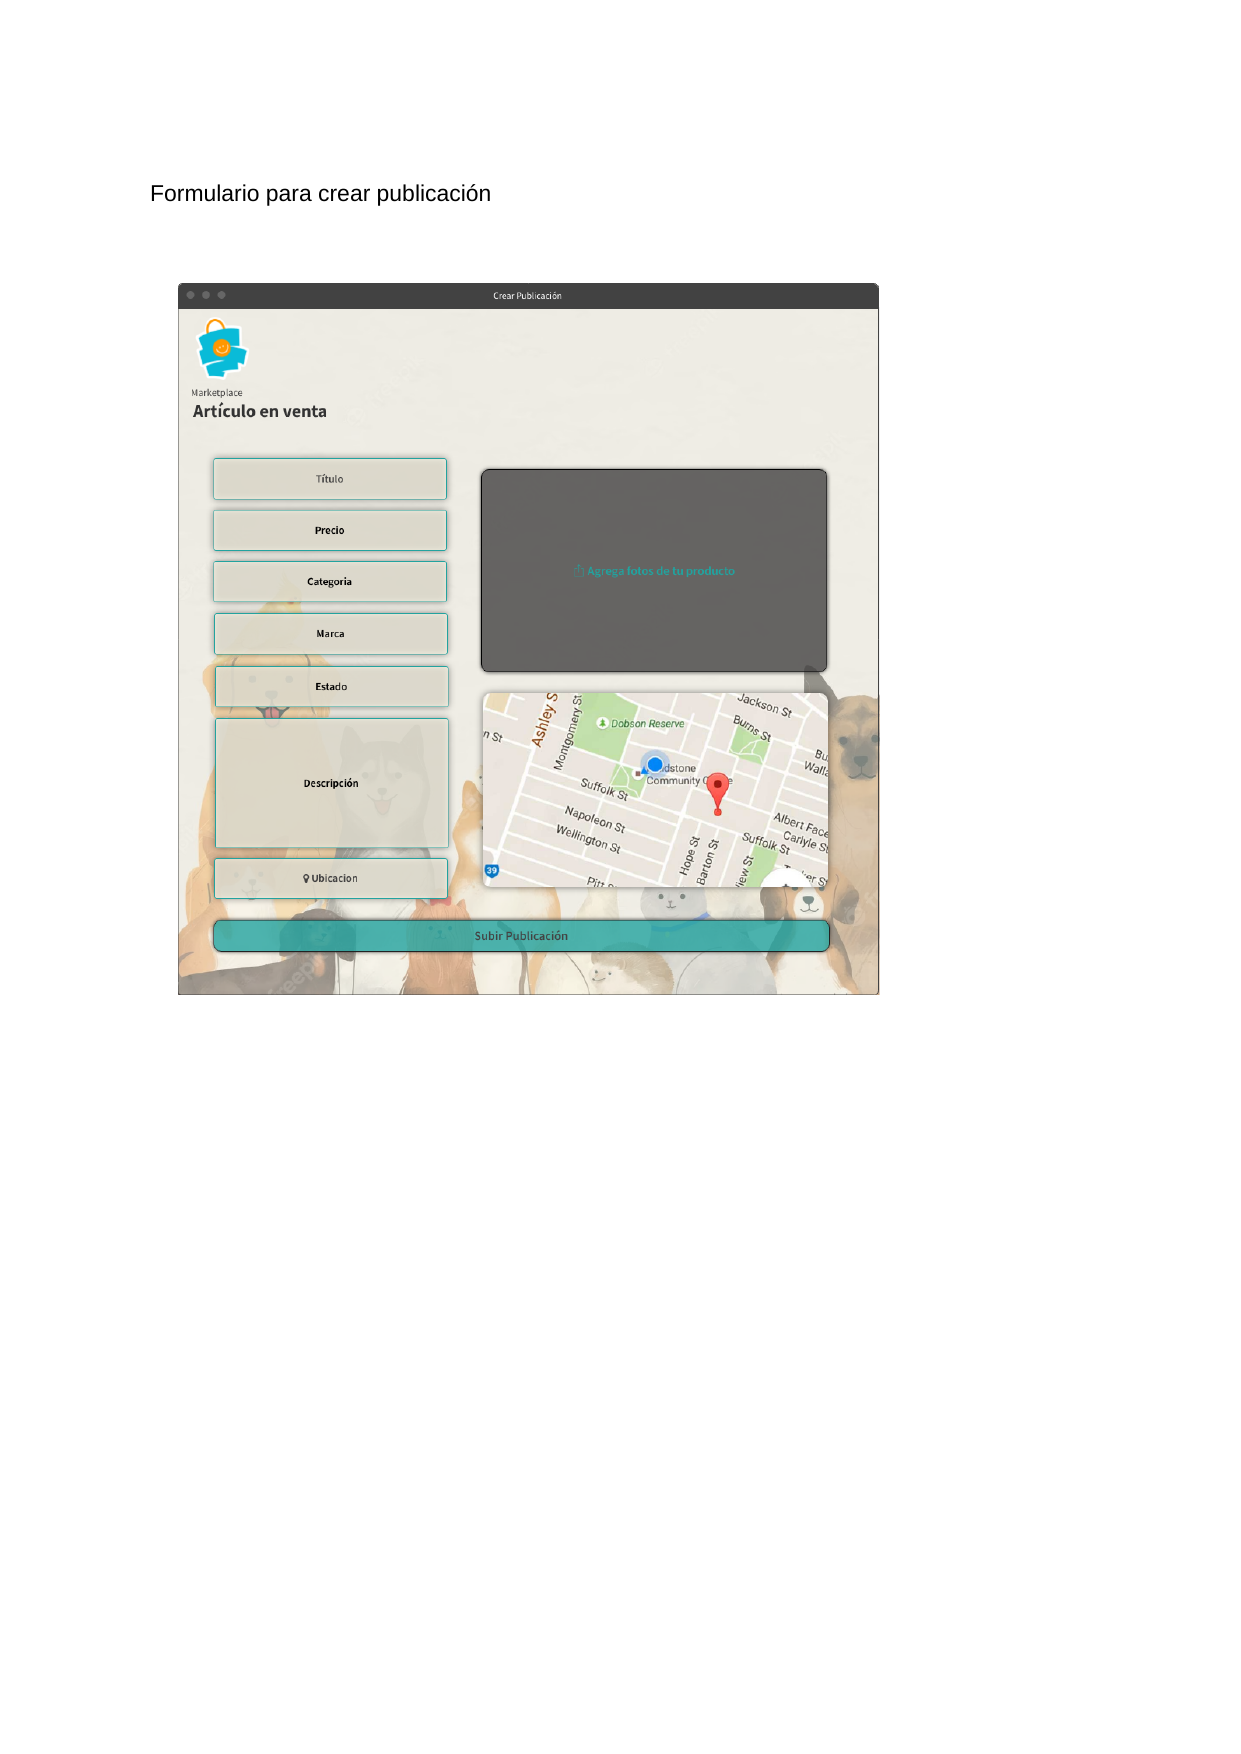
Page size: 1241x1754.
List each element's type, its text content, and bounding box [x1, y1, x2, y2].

picture [150, 275, 904, 1005]
text Formulario para crear publicación [150, 180, 1090, 207]
